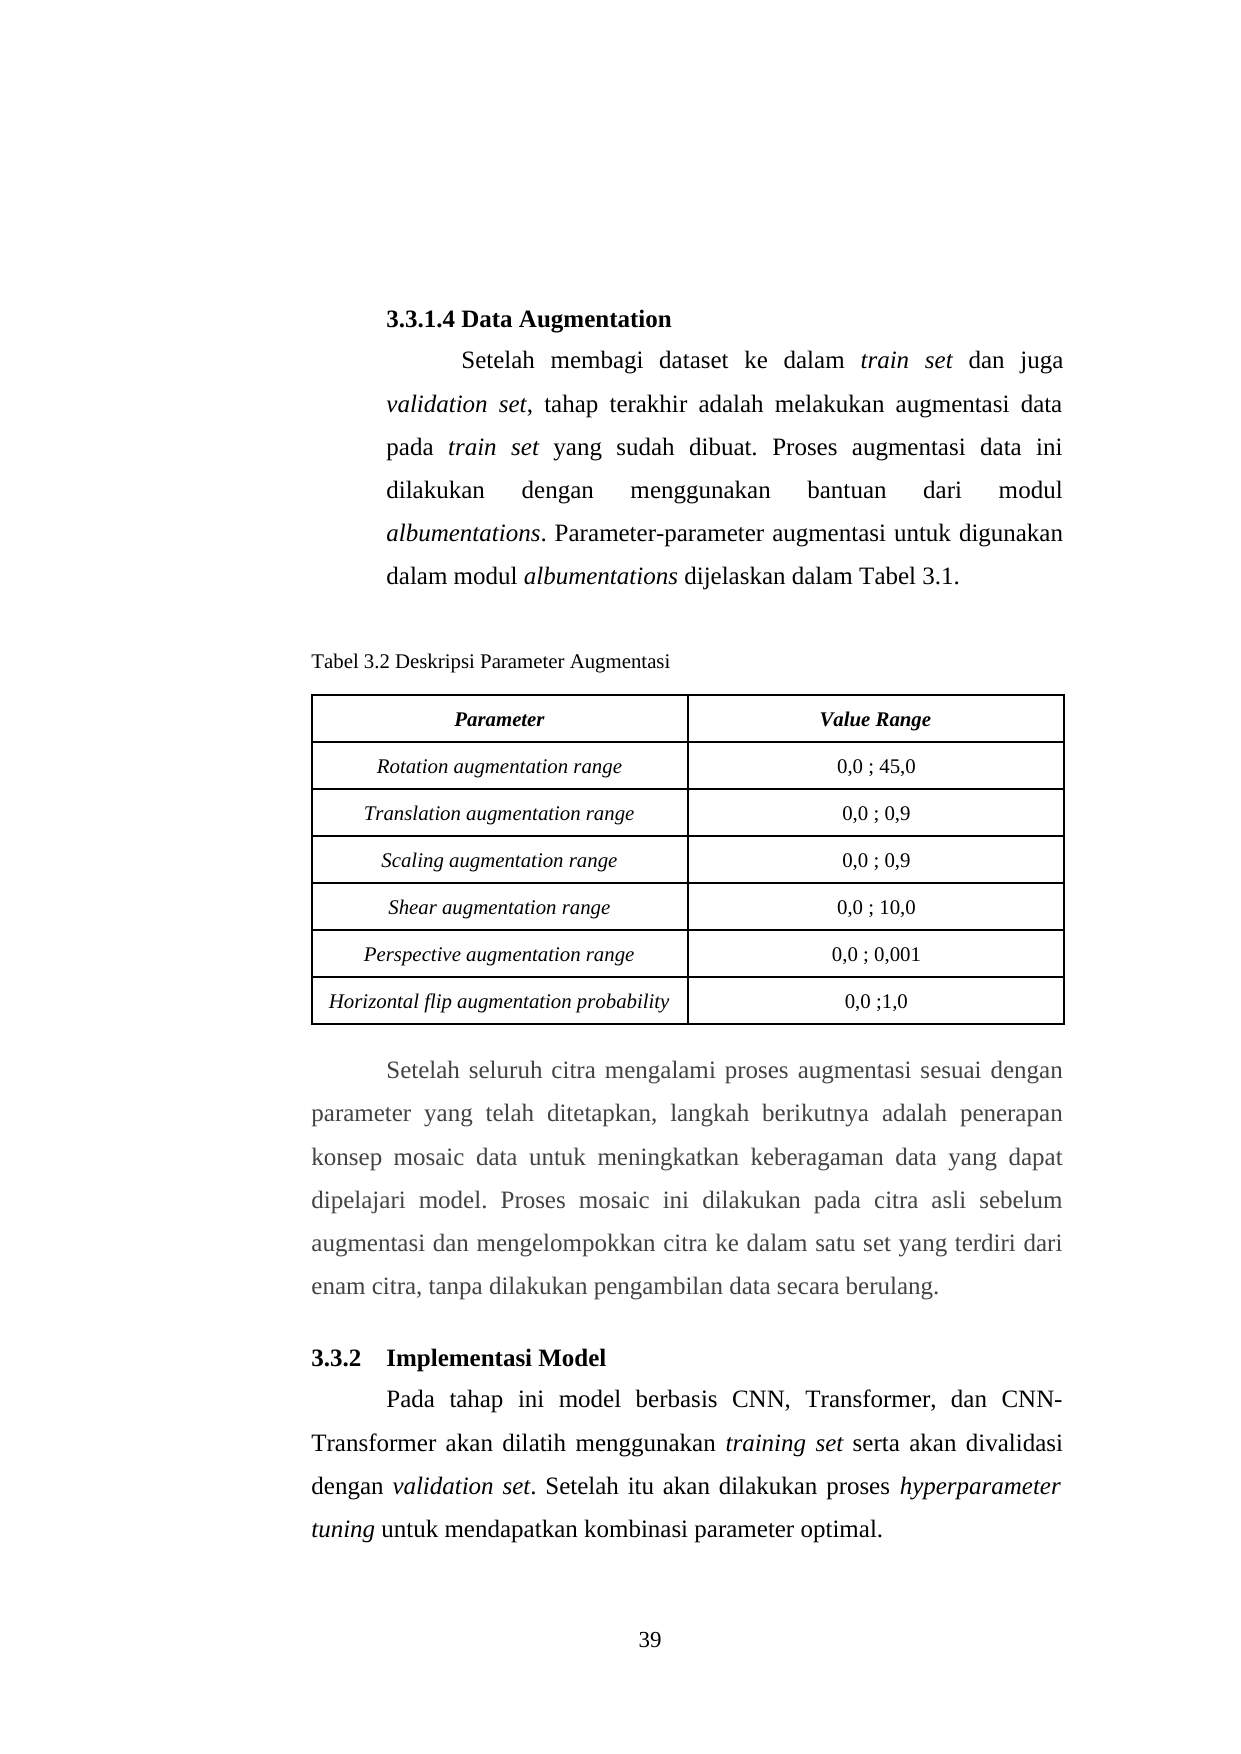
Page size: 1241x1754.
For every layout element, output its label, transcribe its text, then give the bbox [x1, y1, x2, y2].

table_cell Perspective augmentation range [313, 931, 687, 976]
table_cell Horizontal flip augmentation probability [313, 978, 687, 1023]
text Pada tahap ini model berbasis CNN, Transformer, dan CNN-Transformer akan dilatih menggunakan training set serta akan divalidasi dengan validation set. Setelah itu akan dilakukan proses hyperparameter tuning untuk mendapatkan kombinasi parameter optimal. [311, 1384, 1063, 1543]
table_cell Shear augmentation range [313, 884, 687, 929]
text Setelah membagi dataset ke dalam train set dan juga validation set, tahap terakhir adalah melakukan augmentasi data pada train set yang sudah dibuat. Proses augmentasi data ini dilakukan dengan menggunakan bantuan dari modul albumentations. Parameter-parameter augmentasi untuk digunakan dalam modul albumentations dijelaskan dalam Tabel 3.1. [386, 346, 1063, 590]
text Setelah seluruh citra mengalami proses augmentasi sesuai dengan parameter yang telah ditetapkan, langkah berikutnya adalah penerapan konsep mosaic data untuk meningkatkan keberagaman data yang dapat dipelajari model. Proses mosaic ini dilakukan pada citra asli sebelum augmentasi dan mengelompokkan citra ke dalam satu set yang terdiri dari enam citra, tanpa dilakukan pengambilan data secara berulang. [311, 1055, 1063, 1300]
subtitle 3.3.2 Implementasi Model [236, 1343, 1063, 1372]
table_cell Rotation augmentation range [313, 743, 687, 788]
table_cell 0,0 ;1,0 [689, 978, 1063, 1023]
table_cell 0,0 ; 0,9 [689, 790, 1063, 835]
table_cell 0,0 ; 45,0 [689, 743, 1063, 788]
table_cell Scaling augmentation range [313, 837, 687, 882]
subtitle 3.3.1.4 Data Augmentation [386, 304, 1063, 333]
table_cell Translation augmentation range [313, 790, 687, 835]
table_header Value Range [689, 696, 1063, 741]
table_cell 0,0 ; 0,001 [689, 931, 1063, 976]
table_cell 0,0 ; 10,0 [689, 884, 1063, 929]
table_cell 0,0 ; 0,9 [689, 837, 1063, 882]
table_header Parameter [313, 696, 687, 741]
